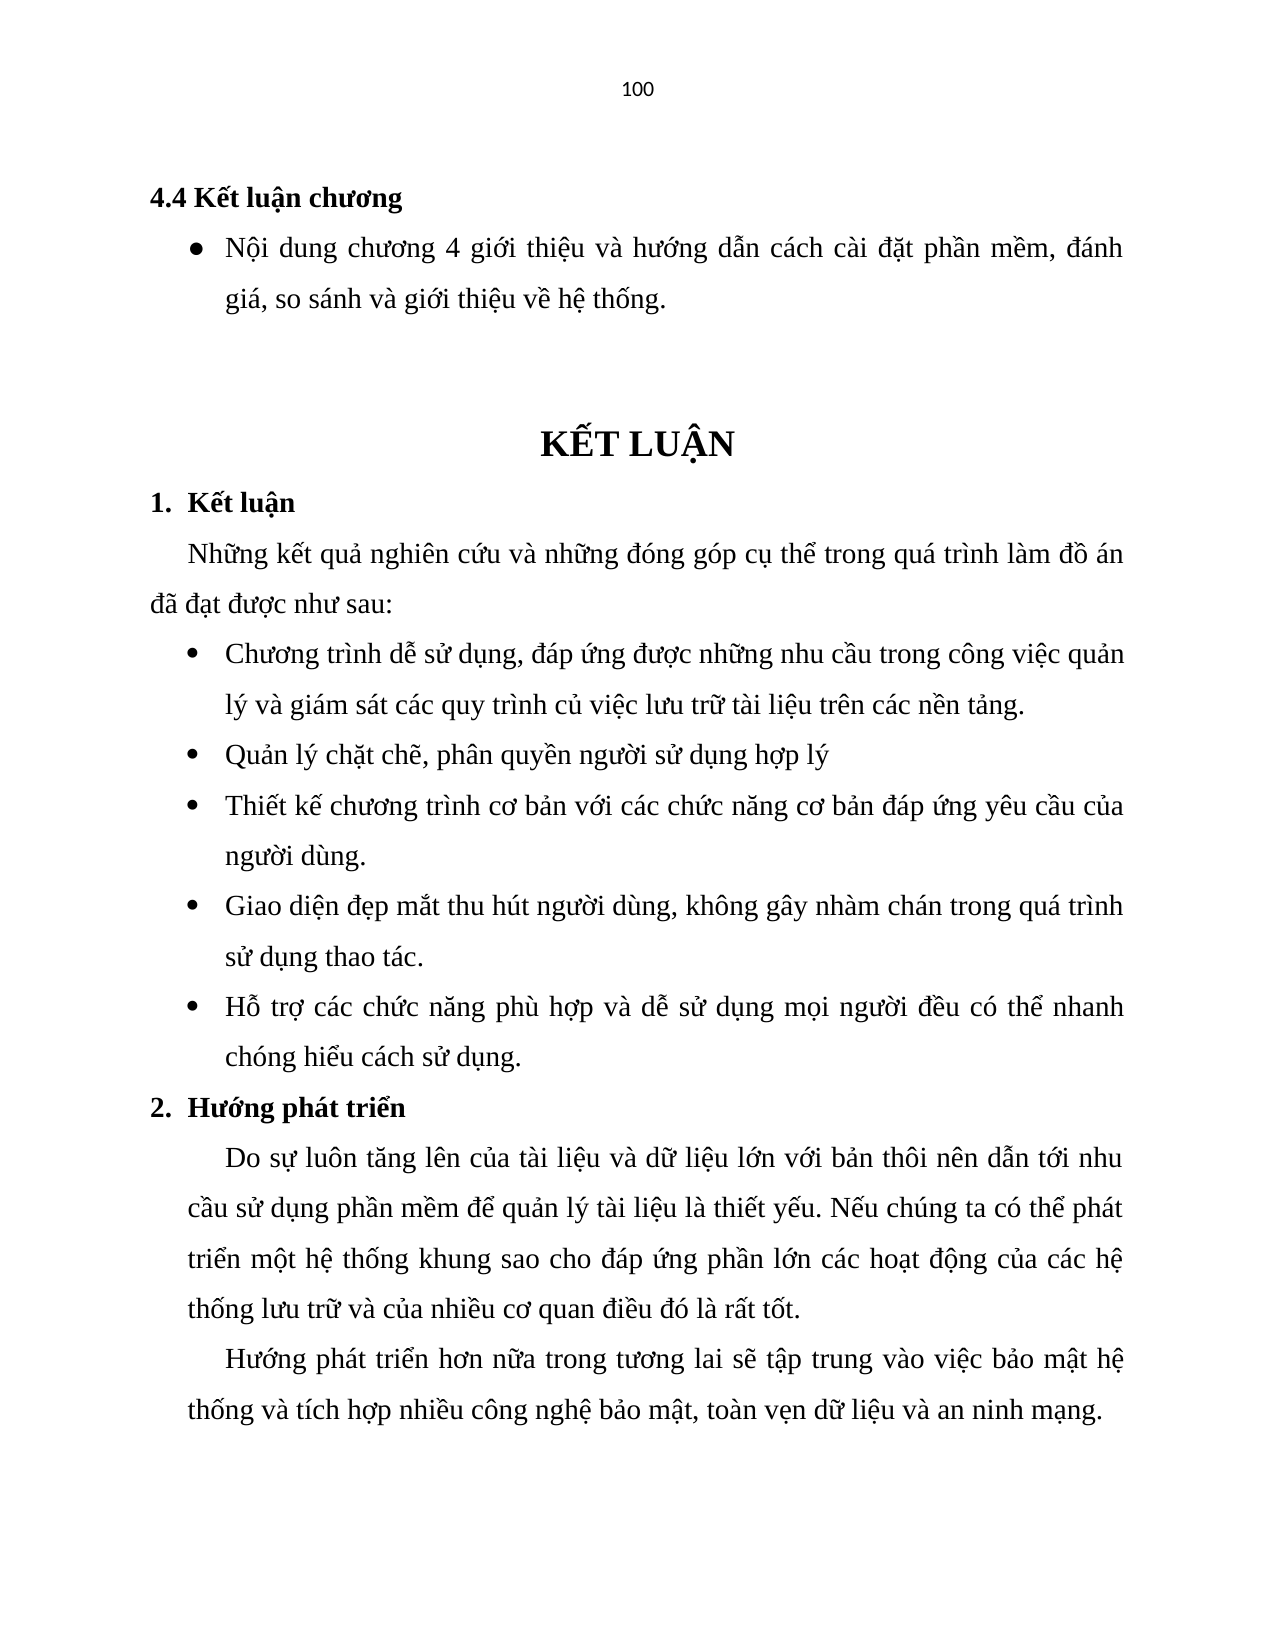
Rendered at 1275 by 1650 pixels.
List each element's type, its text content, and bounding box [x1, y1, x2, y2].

subtitle 4.4 Kết luận chương [150, 180, 1125, 214]
subtitle KẾT LUẬN [150, 421, 1125, 464]
text Những kết quả nghiên cứu và những đóng góp cụ thể trong quá trình làm đồ án đã đạt được như sau: [150, 536, 1125, 620]
list Quản lý chặt chẽ, phân quyền người sử dụng hợp lý [187, 737, 1125, 771]
list Thiết kế chương trình cơ bản với các chức năng cơ bản đáp ứng yêu cầu của người dùng. [187, 788, 1125, 872]
list Hỗ trợ các chức năng phù hợp và dễ sử dụng mọi người đều có thể nhanh chóng hiểu cách sử dụng. [187, 989, 1125, 1073]
text Do sự luôn tăng lên của tài liệu và dữ liệu lớn với bản thôi nên dẫn tới nhu cầu sử dụng phần mềm để quản lý tài liệu là thiết yếu. Nếu chúng ta có thể phát triển một hệ thống khung sao cho đáp ứng phần lớn các hoạt động của các hệ thống lưu trữ và của nhiều cơ quan điều đó là rất tốt. [187, 1140, 1125, 1325]
list Giao diện đẹp mắt thu hút người dùng, không gây nhàm chán trong quá trình sử dụng thao tác. [187, 888, 1125, 972]
list Hướng phát triển [150, 1090, 1125, 1123]
list Nội dung chương 4 giới thiệu và hướng dẫn cách cài đặt phần mềm, đánh giá, so sánh và giới thiệu về hệ thống. [187, 231, 1125, 314]
list Chương trình dễ sử dụng, đáp ứng được những nhu cầu trong công việc quản lý và giám sát các quy trình củ việc lưu trữ tài liệu trên các nền tảng. [187, 637, 1125, 721]
text Hướng phát triển hơn nữa trong tương lai sẽ tập trung vào việc bảo mật hệ thống và tích hợp nhiều công nghệ bảo mật, toàn vẹn dữ liệu và an ninh mạng. [187, 1341, 1125, 1425]
list Kết luận [150, 486, 1125, 519]
